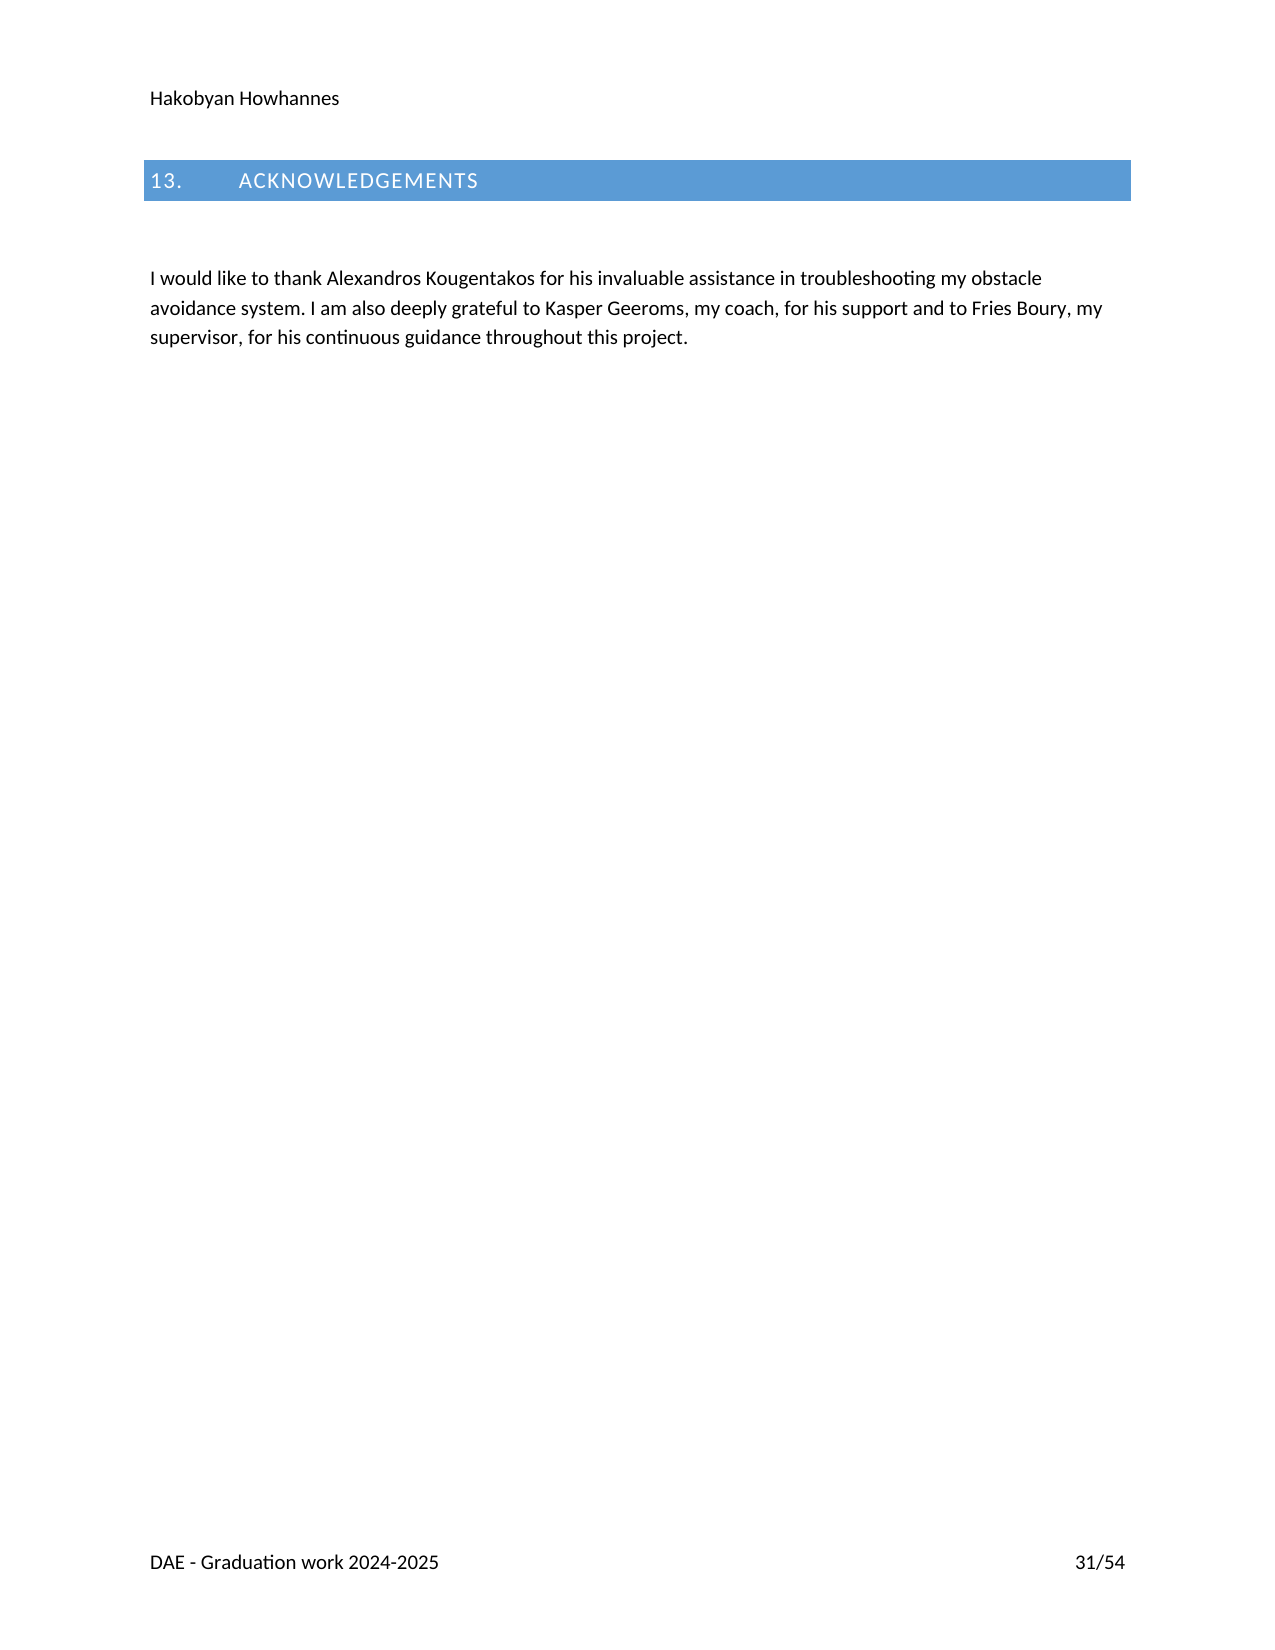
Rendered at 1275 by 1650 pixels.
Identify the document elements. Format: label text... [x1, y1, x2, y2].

subtitle Acknowledgements [150, 167, 1125, 195]
text I would like to thank Alexandros Kougentakos for his invaluable assistance in troubleshooting my obstacle avoidance system. I am also deeply grateful to Kasper Geeroms, my coach, for his support and to Fries Boury, my supervisor, for his continuous guidance throughout this project. [150, 266, 1125, 349]
